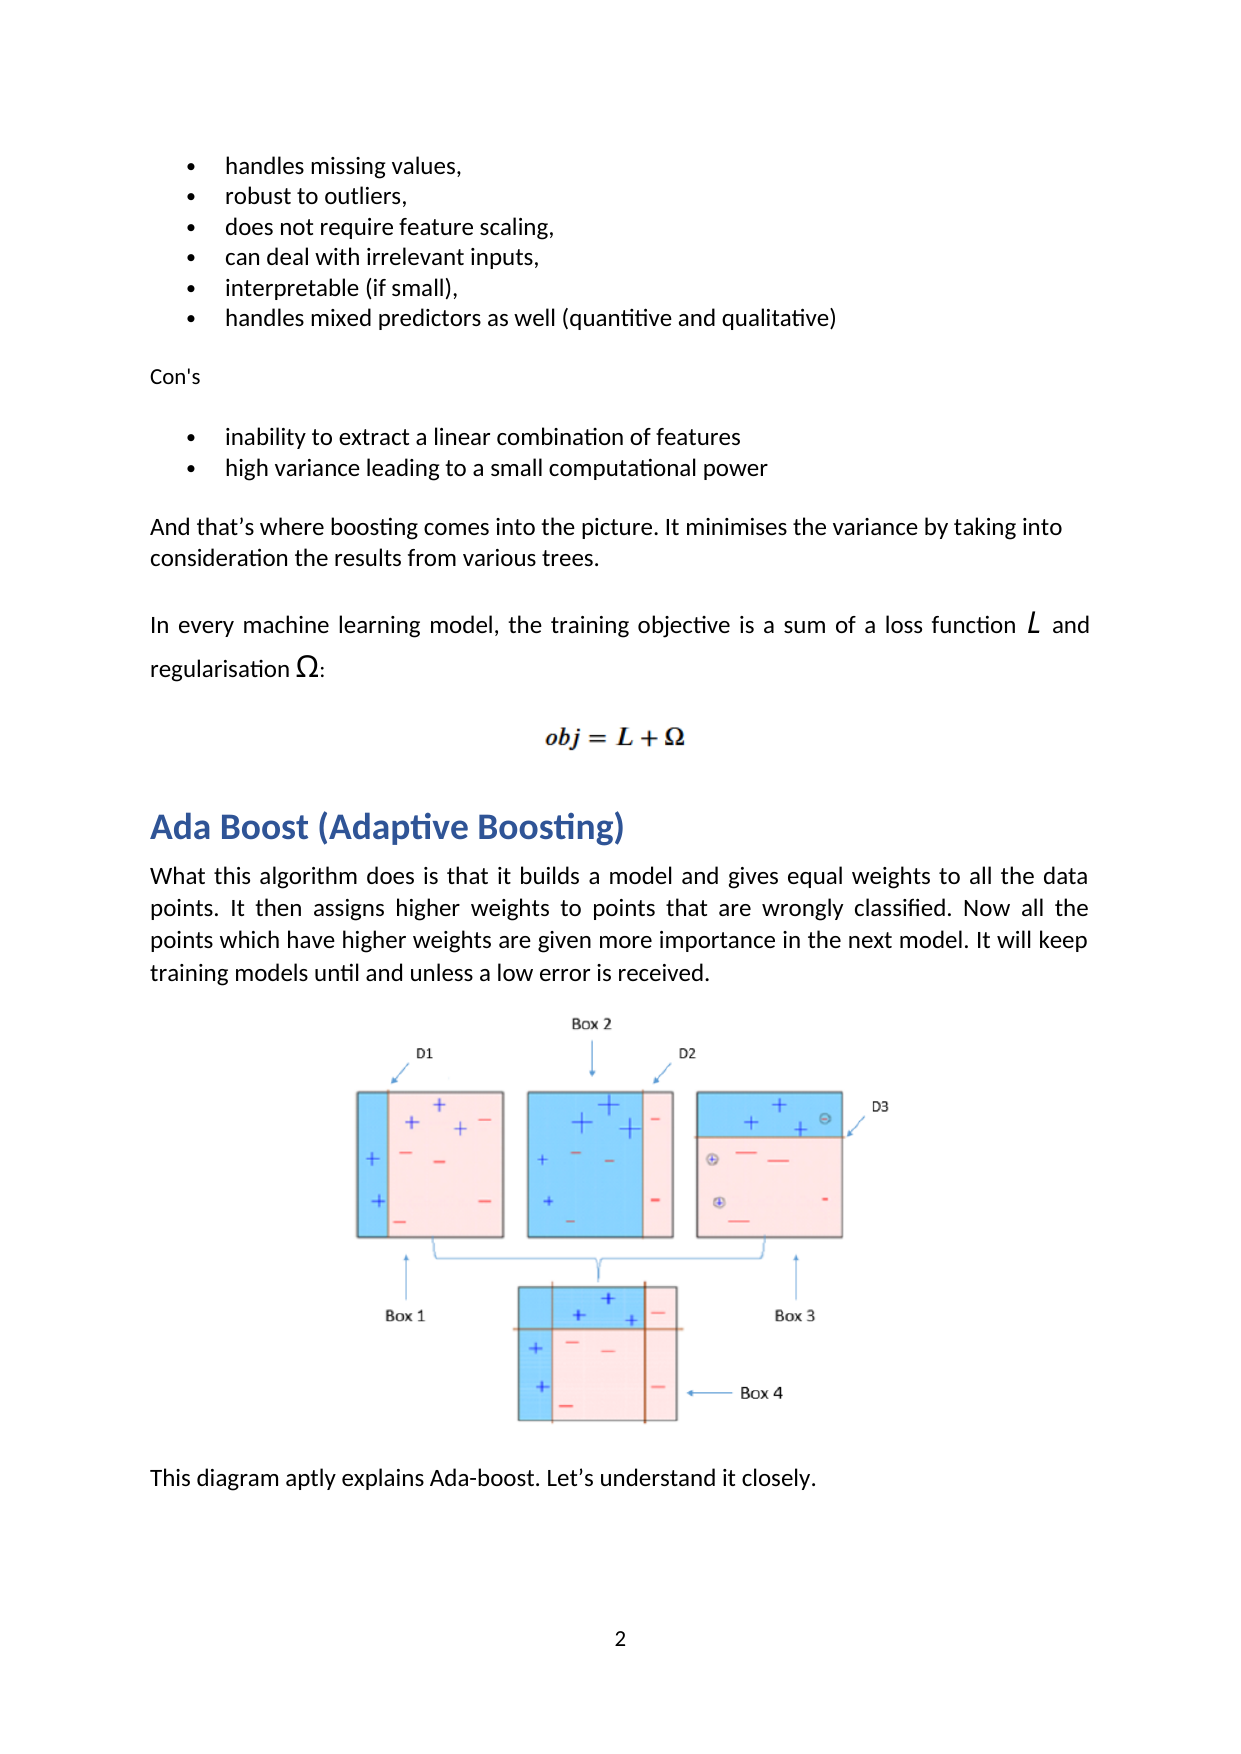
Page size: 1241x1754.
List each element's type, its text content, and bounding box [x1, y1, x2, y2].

list handles missing values, [187, 150, 1090, 181]
list handles mixed predictors as well (quantitive and qualitative) [187, 303, 1090, 333]
text This diagram aptly explains Ada-boost. Let’s understand it closely. [150, 1462, 1090, 1493]
list does not require feature scaling, [187, 211, 1090, 242]
list interpretable (if small), [187, 272, 1090, 303]
subtitle Ada Boost (Adaptive Boosting) [150, 803, 1090, 849]
text In every machine learning model, the training objective is a sum of a loss function L and regularisation Ω: [150, 602, 1090, 686]
text What this algorithm does is that it builds a model and gives equal weights to all the data points. It then assigns higher weights to points that are wrongly classified. Now all the points which have higher weights are given more importance in the next model. It will keep training models until and unless a low error is received. [150, 860, 1090, 987]
list robust to outliers, [187, 181, 1090, 211]
list inability to extract a linear combination of features [187, 421, 1090, 452]
picture [537, 705, 703, 764]
text Con's [150, 362, 1090, 390]
text And that’s where boosting comes into the picture. It minimises the variance by taking into consideration the results from various trees. [150, 511, 1090, 572]
list high variance leading to a small computational power [187, 452, 1090, 482]
list can deal with irrelevant inputs, [187, 242, 1090, 272]
picture [337, 1006, 904, 1444]
